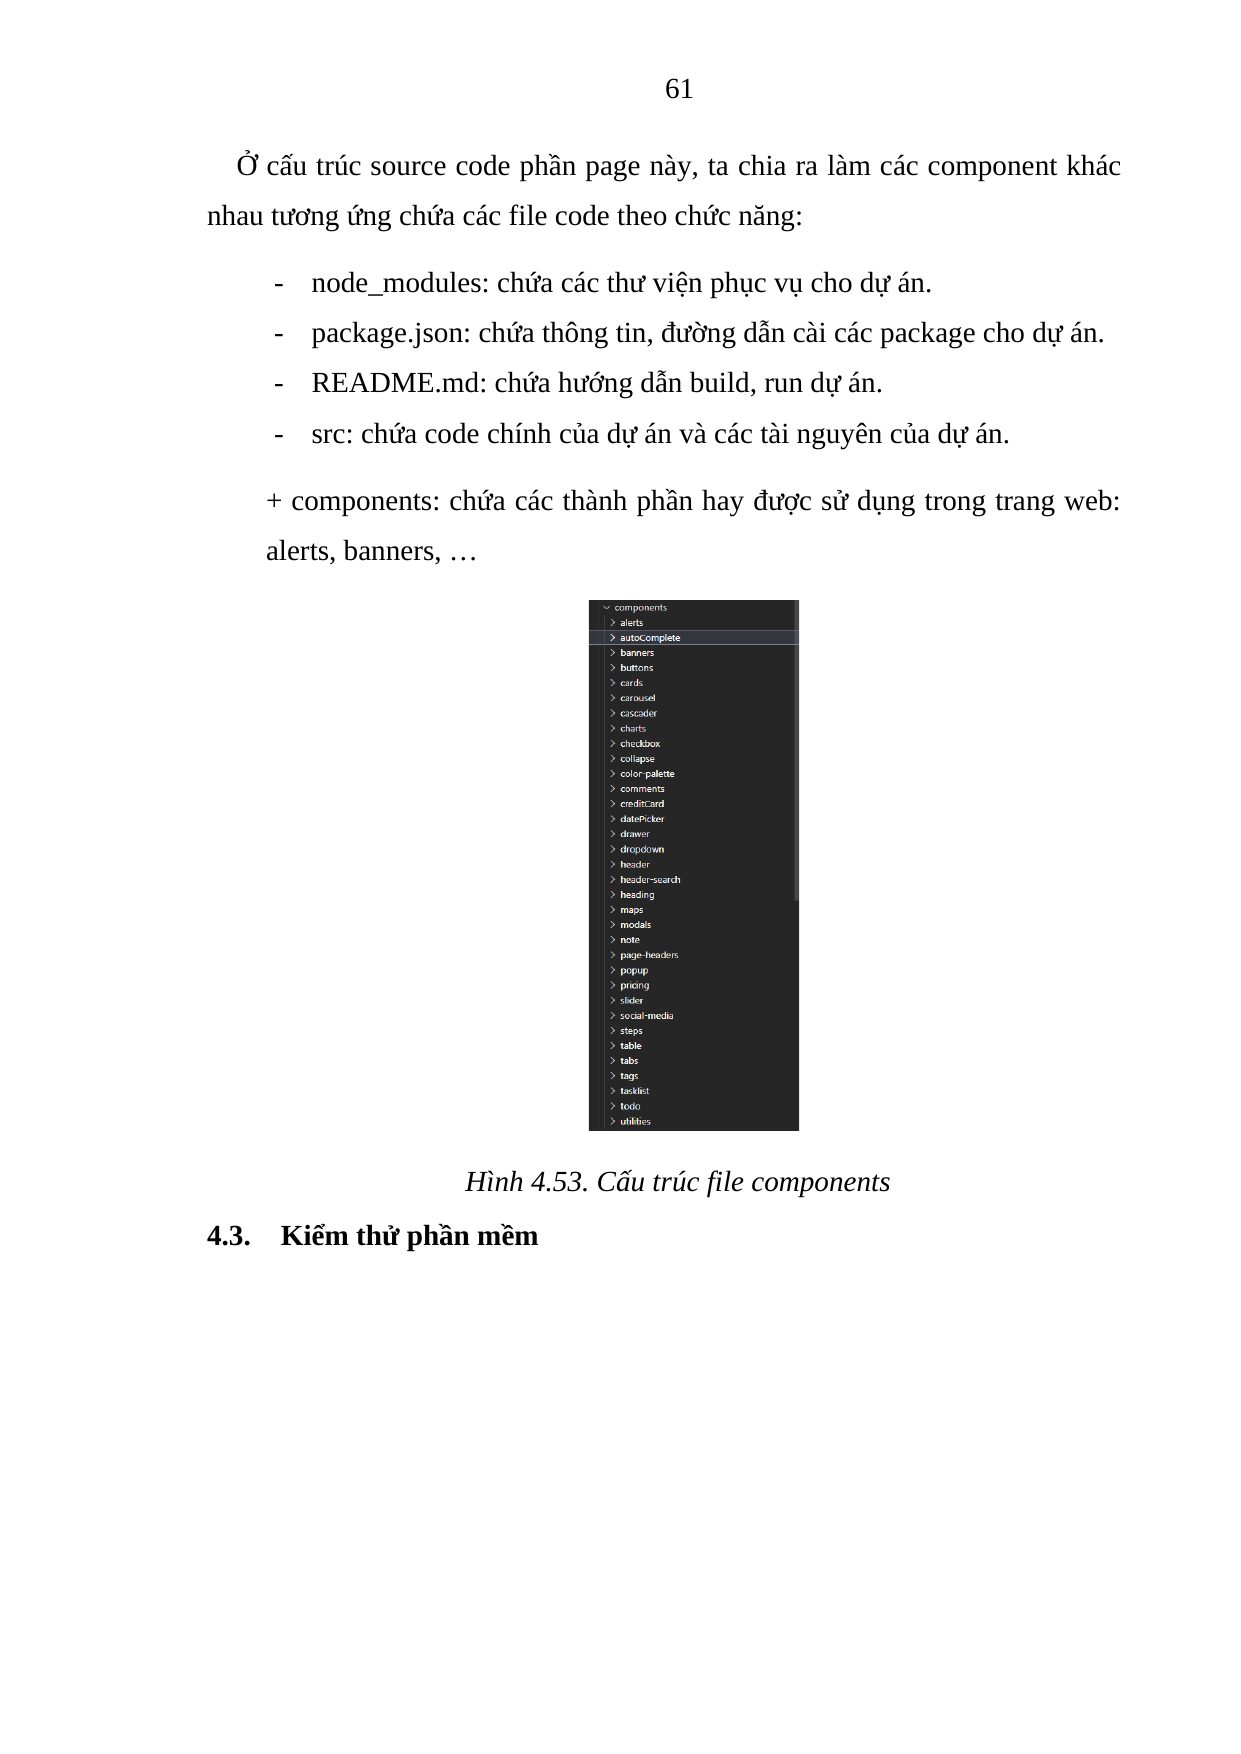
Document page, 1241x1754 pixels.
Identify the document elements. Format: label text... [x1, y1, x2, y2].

list node_modules: chứa các thư viện phục vụ cho dự án. [274, 265, 1122, 298]
text + components: chứa các thành phần hay được sử dụng trong trang web: alerts, banners, … [266, 483, 1122, 567]
subtitle Kiểm thử phần mềm [207, 1218, 1122, 1252]
picture [588, 600, 800, 1131]
list package.json: chứa thông tin, đường dẫn cài các package cho dự án. [274, 315, 1122, 349]
list README.md: chứa hướng dẫn build, run dự án. [274, 366, 1122, 399]
text Ở cấu trúc source code phần page này, ta chia ra làm các component khác nhau tương ứng chứa các file code theo chức năng: [207, 148, 1122, 232]
list src: chứa code chính của dự án và các tài nguyên của dự án. [274, 416, 1122, 449]
